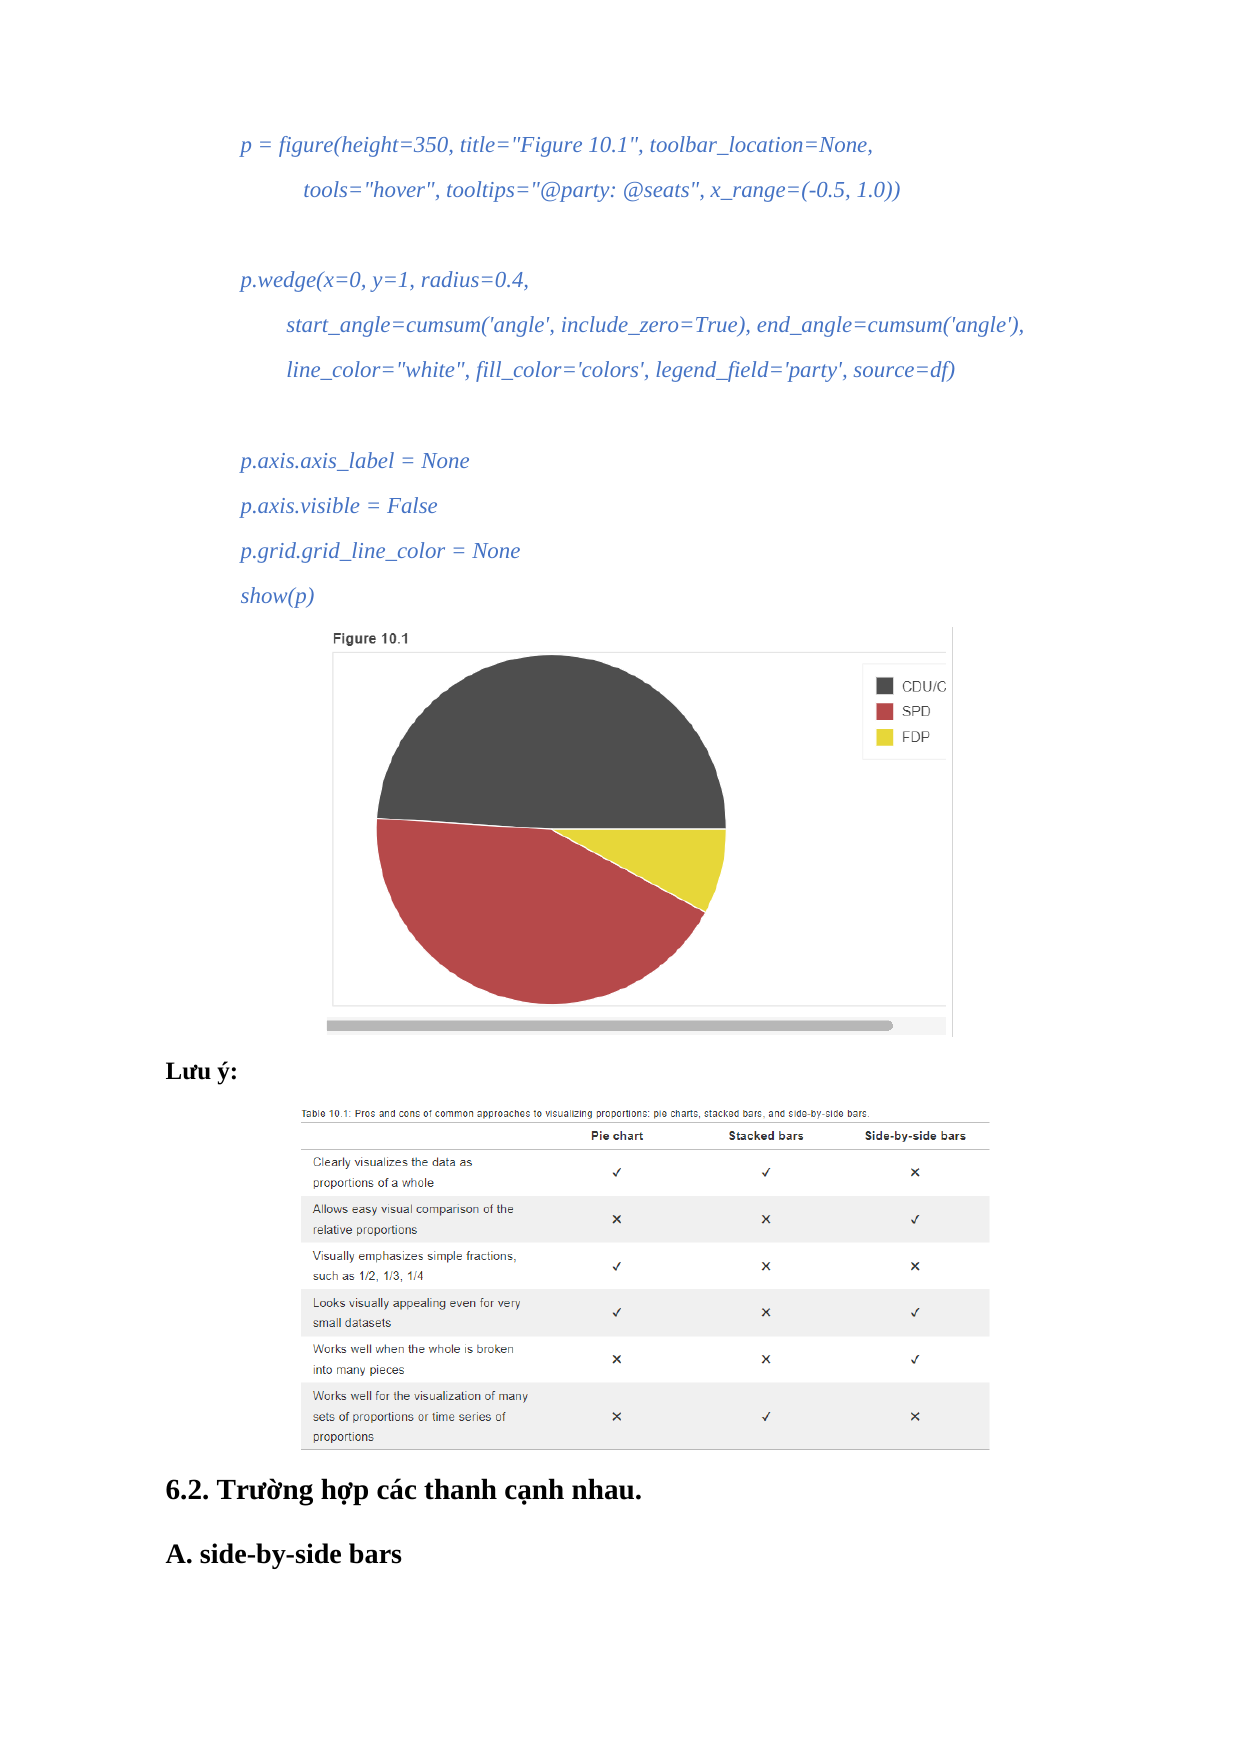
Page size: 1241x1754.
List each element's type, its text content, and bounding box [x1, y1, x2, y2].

text p.axis.visible = False [240, 492, 1122, 518]
text show(p) [240, 582, 1122, 608]
text Lưu ý: [165, 1056, 1122, 1084]
text start_angle=cumsum('angle', include_zero=True), end_angle=cumsum('angle'), [240, 311, 1122, 338]
text p.axis.axis_label = None [240, 447, 1122, 473]
picture [326, 627, 961, 1037]
text tools="hover", tooltips="@party: @seats", x_range=(-0.5, 1.0)) [240, 176, 1122, 202]
text line_color="white", fill_color='colors', legend_field='party', source=df) [240, 357, 1122, 383]
text p.grid.grid_line_color = None [240, 537, 1122, 563]
subtitle 6.2. Trường hợp các thanh cạnh nhau. [165, 1472, 1122, 1505]
text p.wedge(x=0, y=1, radius=0.4, [240, 266, 1122, 293]
text p = figure(height=350, title="Figure 10.1", toolbar_location=None, [240, 131, 1122, 157]
subtitle A. side-by-side bars [165, 1537, 1122, 1569]
picture [295, 1103, 993, 1453]
